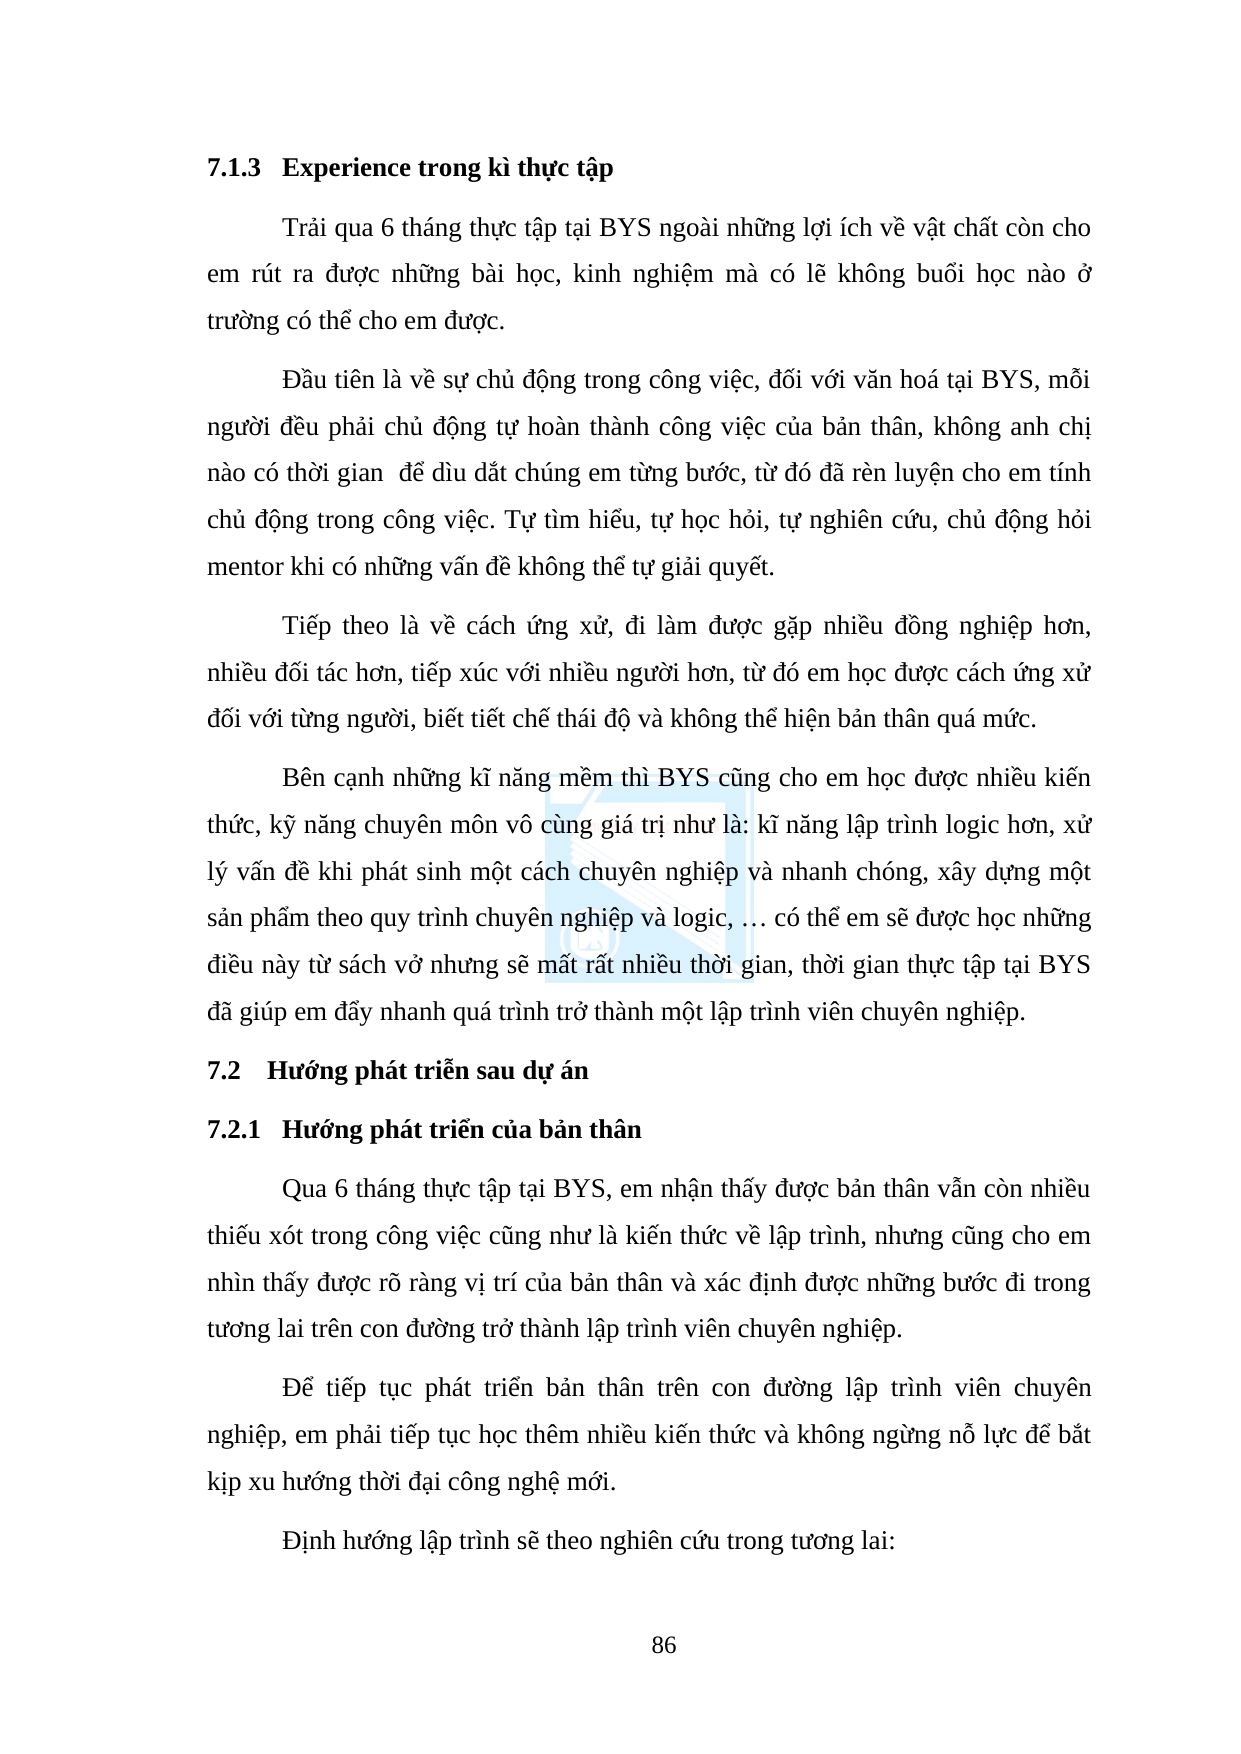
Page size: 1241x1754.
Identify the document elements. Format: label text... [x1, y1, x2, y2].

subtitle Experience trong kì thực tập [207, 152, 1092, 183]
text Tiếp theo là về cách ứng xử, đi làm được gặp nhiều đồng nghiệp hơn, nhiều đối tác hơn, tiếp xúc với nhiều người hơn, từ đó em học được cách ứng xử đối với từng người, biết tiết chế thái độ và không thể hiện bản thân quá mức. [207, 609, 1092, 733]
text Bên cạnh những kĩ năng mềm thì BYS cũng cho em học được nhiều kiến thức, kỹ năng chuyên môn vô cùng giá trị như là: kĩ năng lập trình logic hơn, xử lý vấn đề khi phát sinh một cách chuyên nghiệp và nhanh chóng, xây dựng một sản phẩm theo quy trình chuyên nghiệp và logic, … có thể em sẽ được học những điều này từ sách vở nhưng sẽ mất rất nhiều thời gian, thời gian thực tập tại BYS đã giúp em đẩy nhanh quá trình trở thành một lập trình viên chuyên nghiệp. [207, 762, 1092, 1026]
text Qua 6 tháng thực tập tại BYS, em nhận thấy được bản thân vẫn còn nhiều thiếu xót trong công việc cũng như là kiến thức về lập trình, nhưng cũng cho em nhìn thấy được rõ ràng vị trí của bản thân và xác định được những bước đi trong tương lai trên con đường trở thành lập trình viên chuyên nghiệp. [207, 1172, 1092, 1343]
text Đầu tiên là về sự chủ động trong công việc, đối với văn hoá tại BYS, mỗi người đều phải chủ động tự hoàn thành công việc của bản thân, không anh chị nào có thời gian để dìu dắt chúng em từng bước, từ đó đã rèn luyện cho em tính chủ động trong công việc. Tự tìm hiểu, tự học hỏi, tự nghiên cứu, chủ động hỏi mentor khi có những vấn đề không thể tự giải quyết. [207, 363, 1092, 581]
text Định hướng lập trình sẽ theo nghiên cứu trong tương lai: [207, 1524, 1092, 1555]
text Để tiếp tục phát triển bản thân trên con đường lập trình viên chuyên nghiệp, em phải tiếp tục học thêm nhiều kiến thức và không ngừng nỗ lực để bắt kịp xu hướng thời đại công nghệ mới. [207, 1372, 1092, 1496]
subtitle Hướng phát triễn sau dự án [207, 1054, 1092, 1085]
subtitle Hướng phát triển của bản thân [207, 1113, 1092, 1144]
text Trải qua 6 tháng thực tập tại BYS ngoài những lợi ích về vật chất còn cho em rút ra được những bài học, kinh nghiệm mà có lẽ không buổi học nào ở trường có thể cho em được. [207, 211, 1092, 335]
